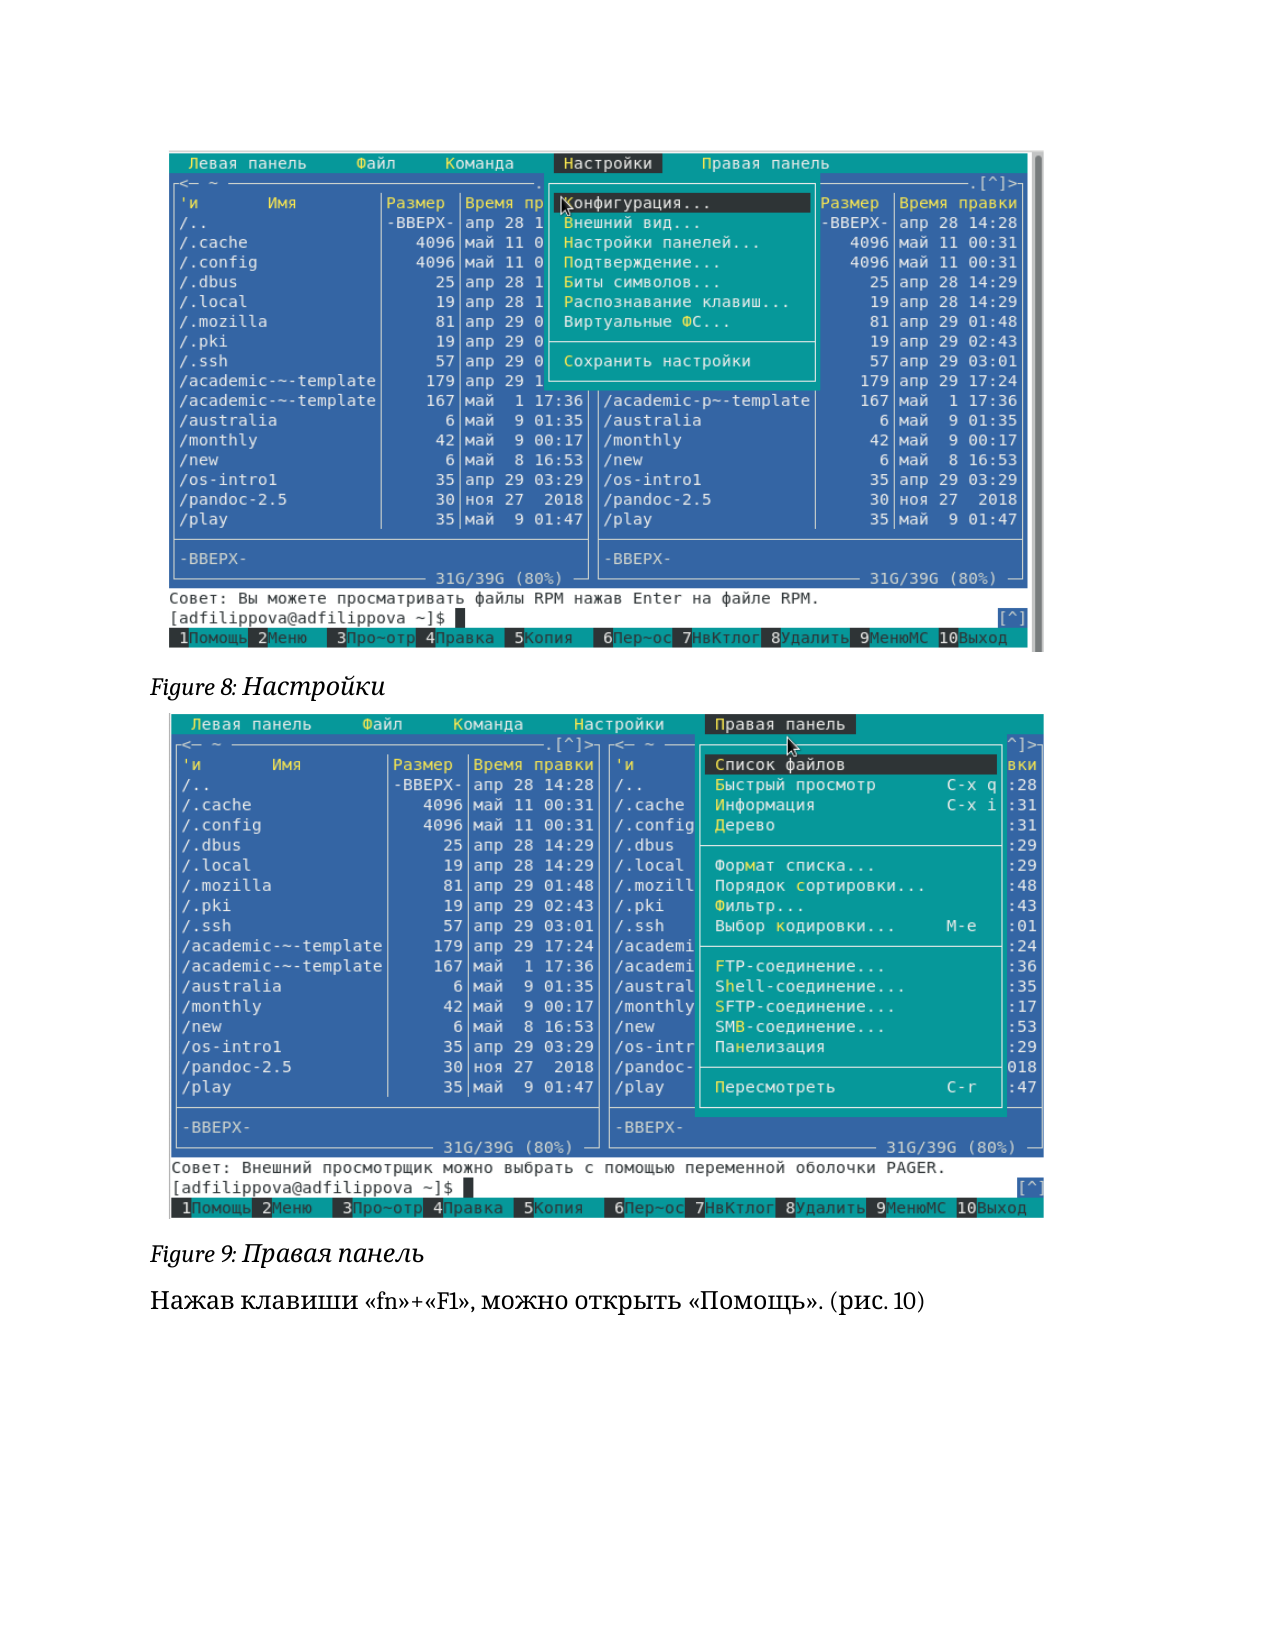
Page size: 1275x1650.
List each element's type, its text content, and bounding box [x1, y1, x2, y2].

picture [168, 713, 1044, 1219]
text Нажав клавиши «fn»+«F1», можно открыть «Помощь». (рис. 10) [150, 1287, 1125, 1316]
text Figure 9: Правая панель [150, 1239, 1125, 1268]
text Figure 8: Настройки [150, 672, 1125, 701]
picture [168, 150, 1044, 652]
